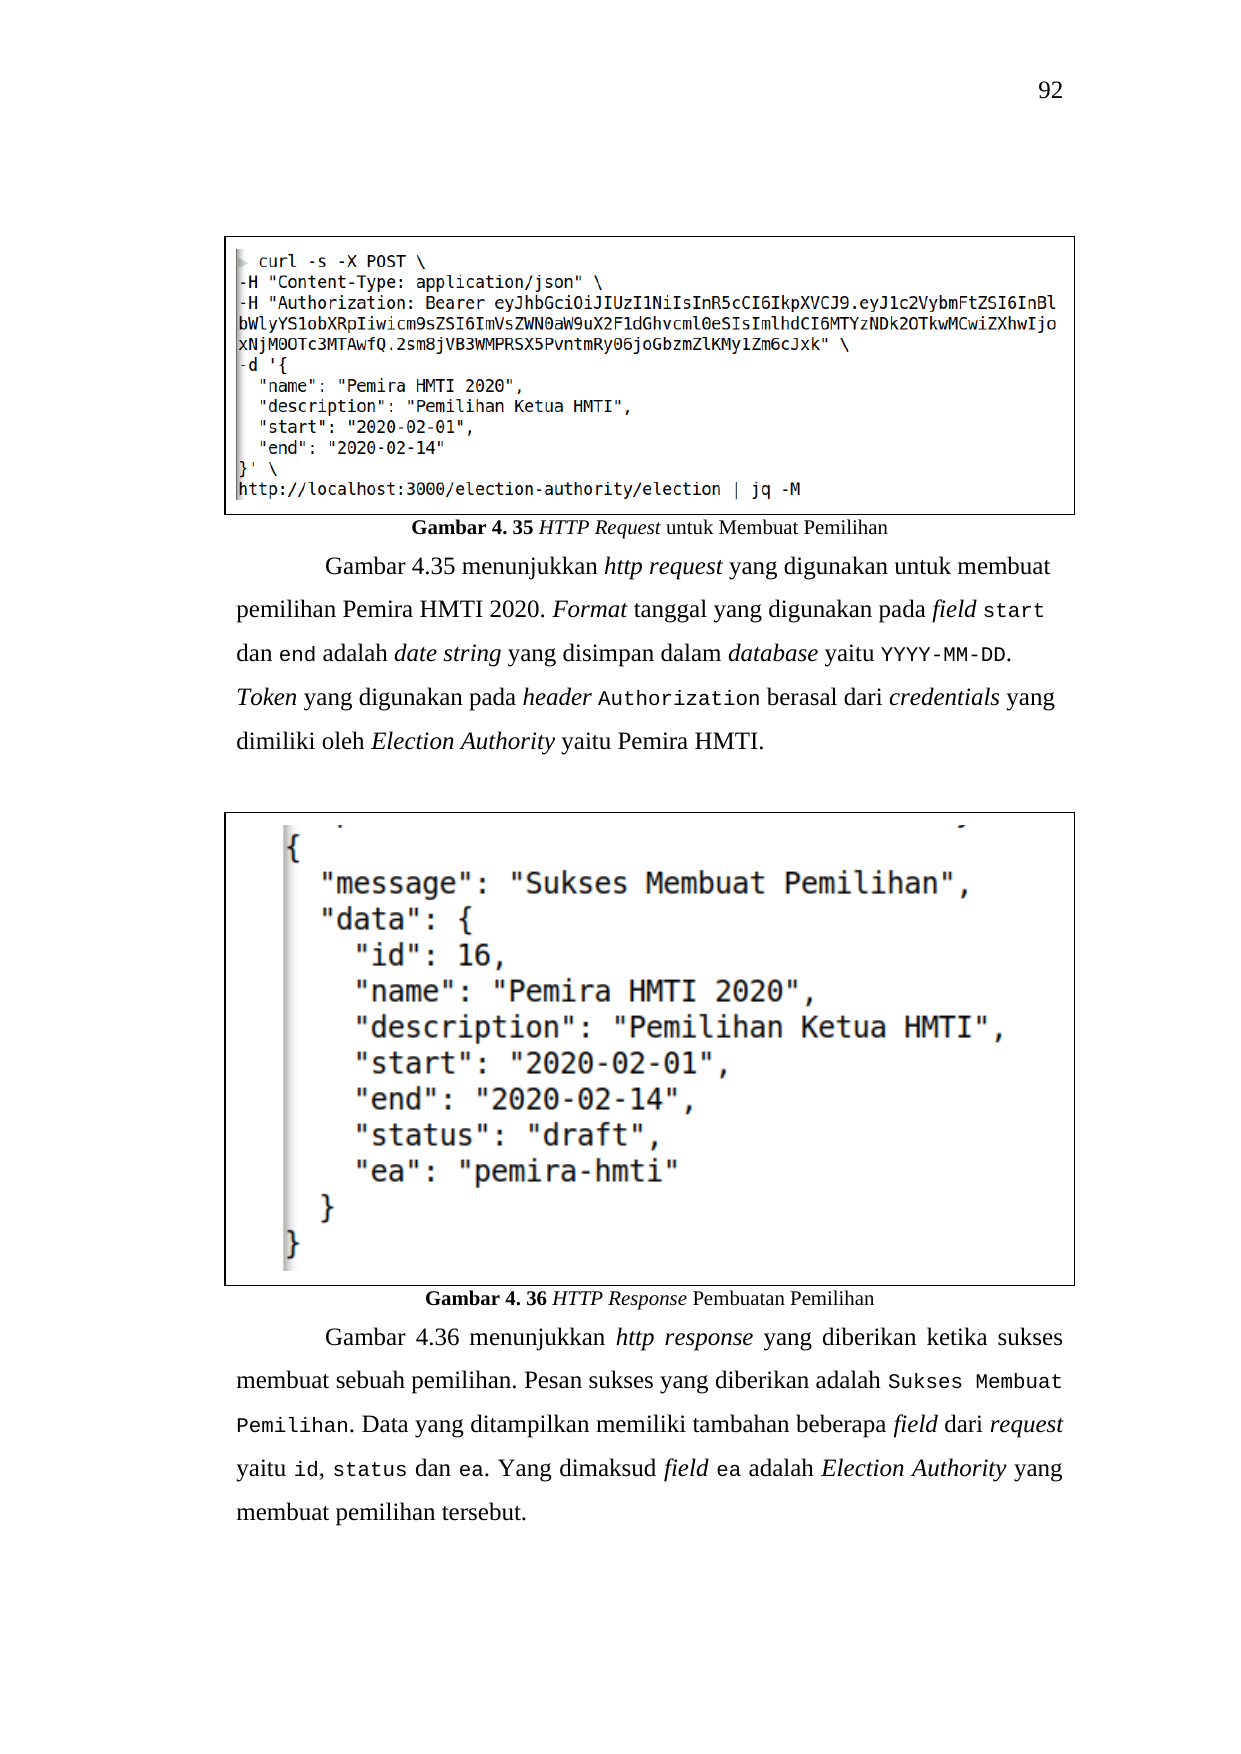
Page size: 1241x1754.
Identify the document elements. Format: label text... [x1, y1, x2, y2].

picture [283, 825, 1017, 1271]
text Gambar 4. 35 HTTP Request untuk Membuat Pemilihan [236, 515, 1063, 539]
text Gambar 4. 36 HTTP Response Pembuatan Pemilihan [236, 1286, 1063, 1310]
table_header [226, 813, 1074, 1285]
text Gambar 4.35 menunjukkan http request yang digunakan untuk membuat pemilihan Pemira HMTI 2020. Format tanggal yang digunakan pada field start dan end adalah date string yang disimpan dalam database yaitu YYYY-MM-DD. Token yang digunakan pada header Authorization berasal dari credentials yang dimiliki oleh Election Authority yaitu Pemira HMTI. [236, 551, 1063, 754]
text Gambar 4.36 menunjukkan http response yang diberikan ketika sukses membuat sebuah pemilihan. Pesan sukses yang diberikan adalah Sukses Membuat Pemilihan. Data yang ditampilkan memiliki tambahan beberapa field dari request yaitu id, status dan ea. Yang dimaksud field ea adalah Election Authority yang membuat pemilihan tersebut. [236, 1322, 1063, 1526]
picture [236, 249, 1064, 500]
table_header [226, 237, 1074, 514]
